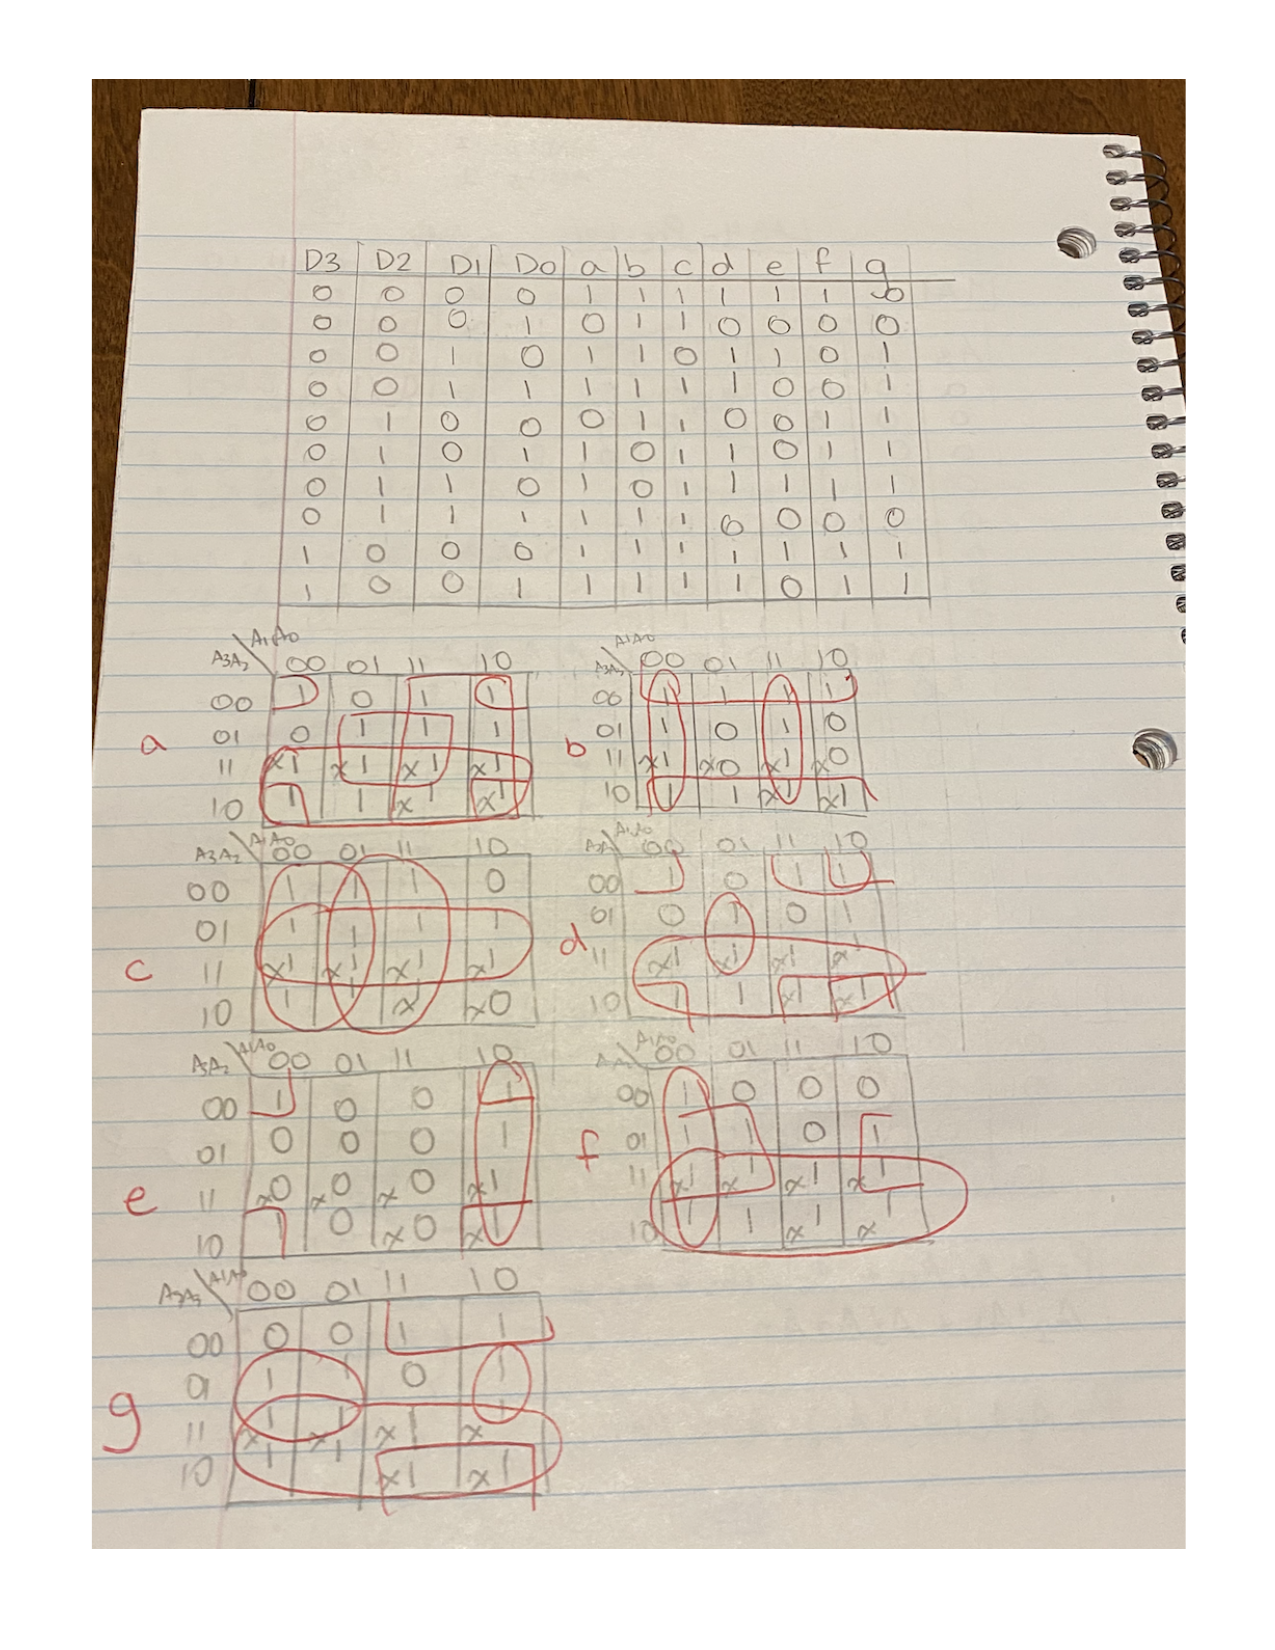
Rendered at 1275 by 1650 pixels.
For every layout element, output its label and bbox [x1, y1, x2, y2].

picture [91, 79, 1186, 1549]
